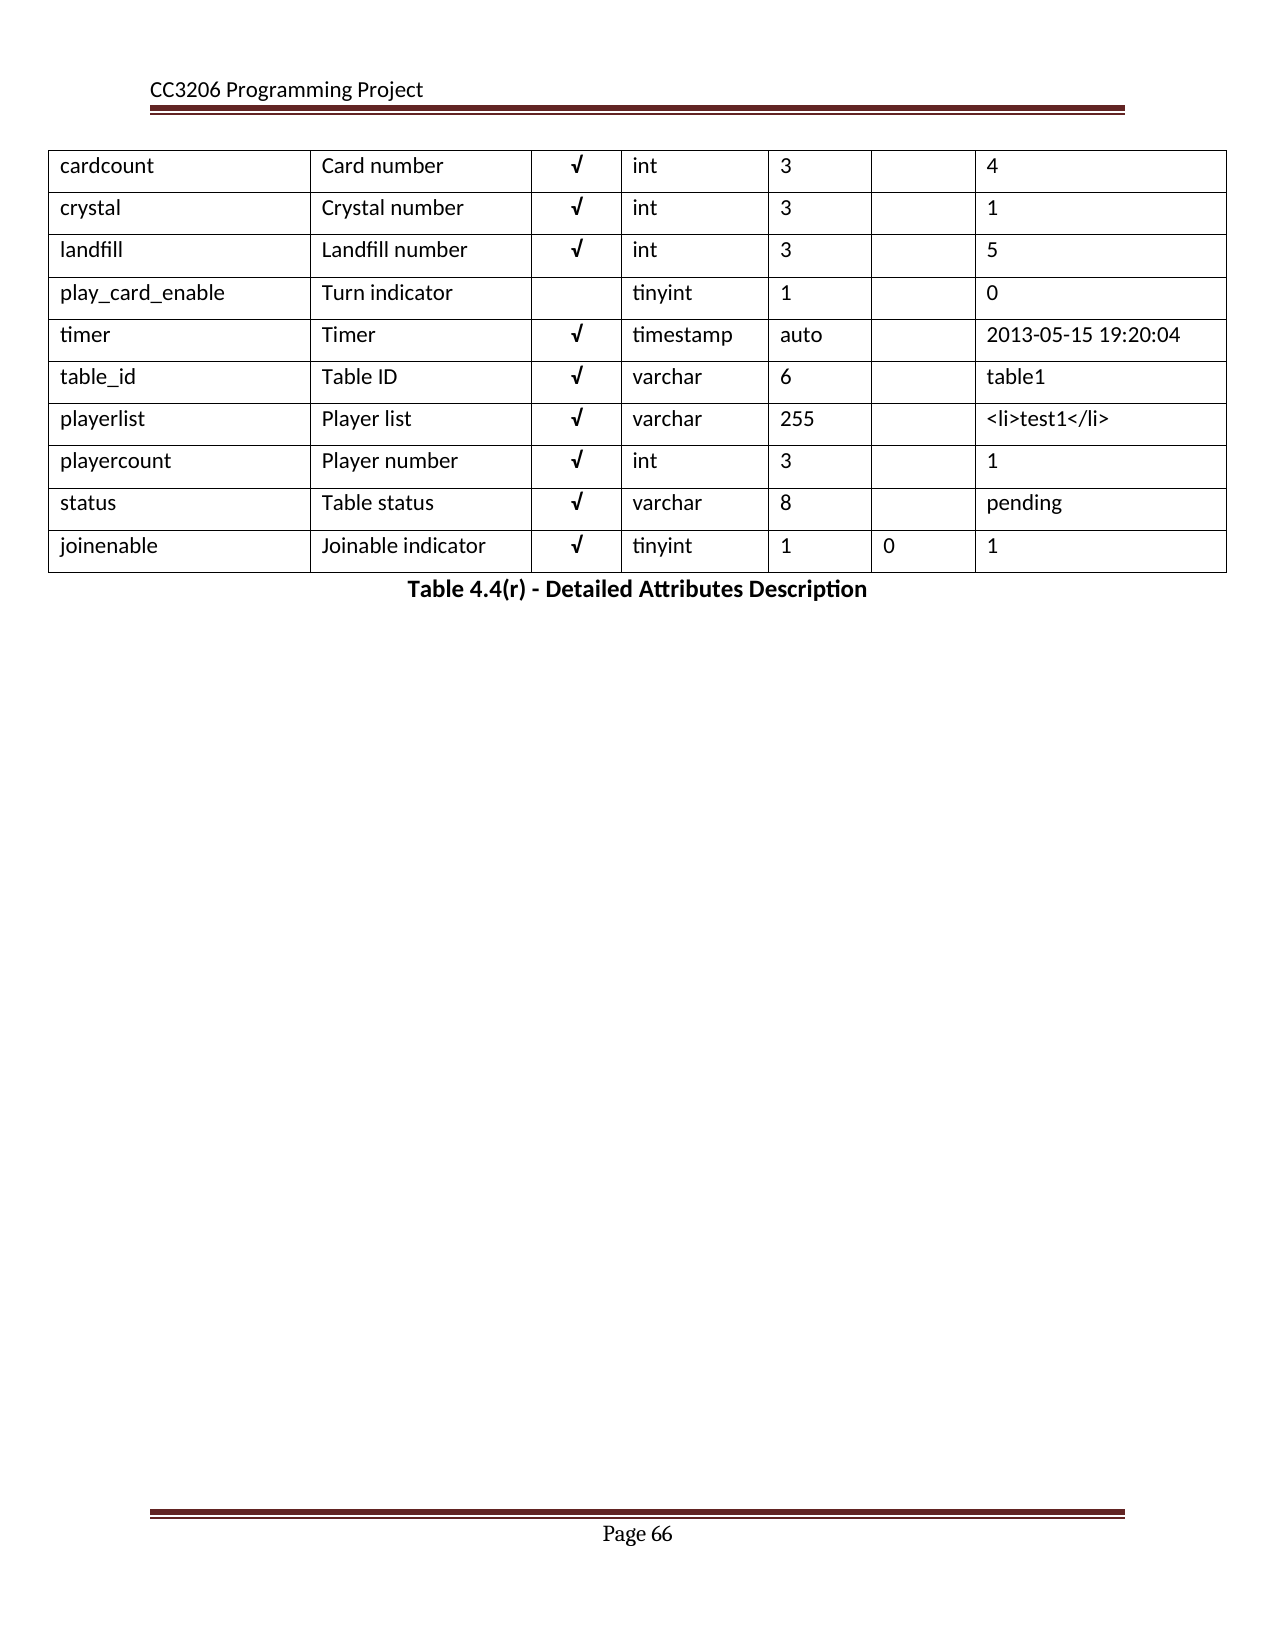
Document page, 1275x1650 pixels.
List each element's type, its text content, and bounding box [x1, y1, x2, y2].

table_cell [872, 320, 975, 361]
table_cell Crystal number [311, 193, 531, 234]
table_cell int [622, 235, 768, 277]
table_cell 1 [976, 446, 1226, 487]
table_cell √ [532, 362, 621, 403]
table_cell play_card_enable [49, 278, 310, 319]
table_cell pending [976, 489, 1226, 530]
table_cell 1 [769, 531, 871, 572]
table_cell 0 [872, 531, 975, 572]
table_cell int [622, 446, 768, 487]
table_cell √ [532, 235, 621, 277]
text Table 4.4(r) - Detailed Attributes Description [150, 573, 1125, 603]
table_cell timer [49, 320, 310, 361]
table_cell √ [532, 151, 621, 192]
table_cell Player list [311, 404, 531, 445]
table_cell 3 [769, 151, 871, 192]
table_cell [872, 235, 975, 277]
table_cell Table status [311, 489, 531, 530]
table_cell table_id [49, 362, 310, 403]
table_cell playercount [49, 446, 310, 487]
table_cell 255 [769, 404, 871, 445]
table_cell Turn indicator [311, 278, 531, 319]
table_cell varchar [622, 362, 768, 403]
table_cell landfill [49, 235, 310, 277]
table_cell 3 [769, 235, 871, 277]
table_cell 0 [976, 278, 1226, 319]
table_cell 3 [769, 446, 871, 487]
table_cell 2013-05-15 19:20:04 [976, 320, 1226, 361]
table_cell Joinable indicator [311, 531, 531, 572]
table_cell int [622, 151, 768, 192]
table_cell varchar [622, 404, 768, 445]
table_cell 4 [976, 151, 1226, 192]
table_cell 5 [976, 235, 1226, 277]
table_cell Timer [311, 320, 531, 361]
table_cell [872, 404, 975, 445]
table_cell √ [532, 193, 621, 234]
table_cell int [622, 193, 768, 234]
table_cell 8 [769, 489, 871, 530]
table_cell √ [532, 446, 621, 487]
table_cell status [49, 489, 310, 530]
table_cell joinenable [49, 531, 310, 572]
table_cell √ [532, 489, 621, 530]
table_cell auto [769, 320, 871, 361]
table_cell Player number [311, 446, 531, 487]
table_cell 6 [769, 362, 871, 403]
table_cell crystal [49, 193, 310, 234]
table_cell [872, 362, 975, 403]
table_cell playerlist [49, 404, 310, 445]
table_cell [872, 446, 975, 487]
table_cell [872, 278, 975, 319]
table_cell tinyint [622, 531, 768, 572]
table_cell [872, 193, 975, 234]
table_cell √ [532, 531, 621, 572]
table_cell timestamp [622, 320, 768, 361]
table_cell Landfill number [311, 235, 531, 277]
table_cell Table ID [311, 362, 531, 403]
table_cell 3 [769, 193, 871, 234]
table_cell tinyint [622, 278, 768, 319]
table_cell 1 [976, 193, 1226, 234]
table_cell 1 [769, 278, 871, 319]
table_cell 1 [976, 531, 1226, 572]
table_cell √ [532, 404, 621, 445]
table_cell table1 [976, 362, 1226, 403]
table_cell <li>test1</li> [976, 404, 1226, 445]
table_cell Card number [311, 151, 531, 192]
table_cell [532, 278, 621, 319]
table_cell cardcount [49, 151, 310, 192]
table_cell [872, 489, 975, 530]
table_cell [872, 151, 975, 192]
table_cell varchar [622, 489, 768, 530]
table_cell √ [532, 320, 621, 361]
